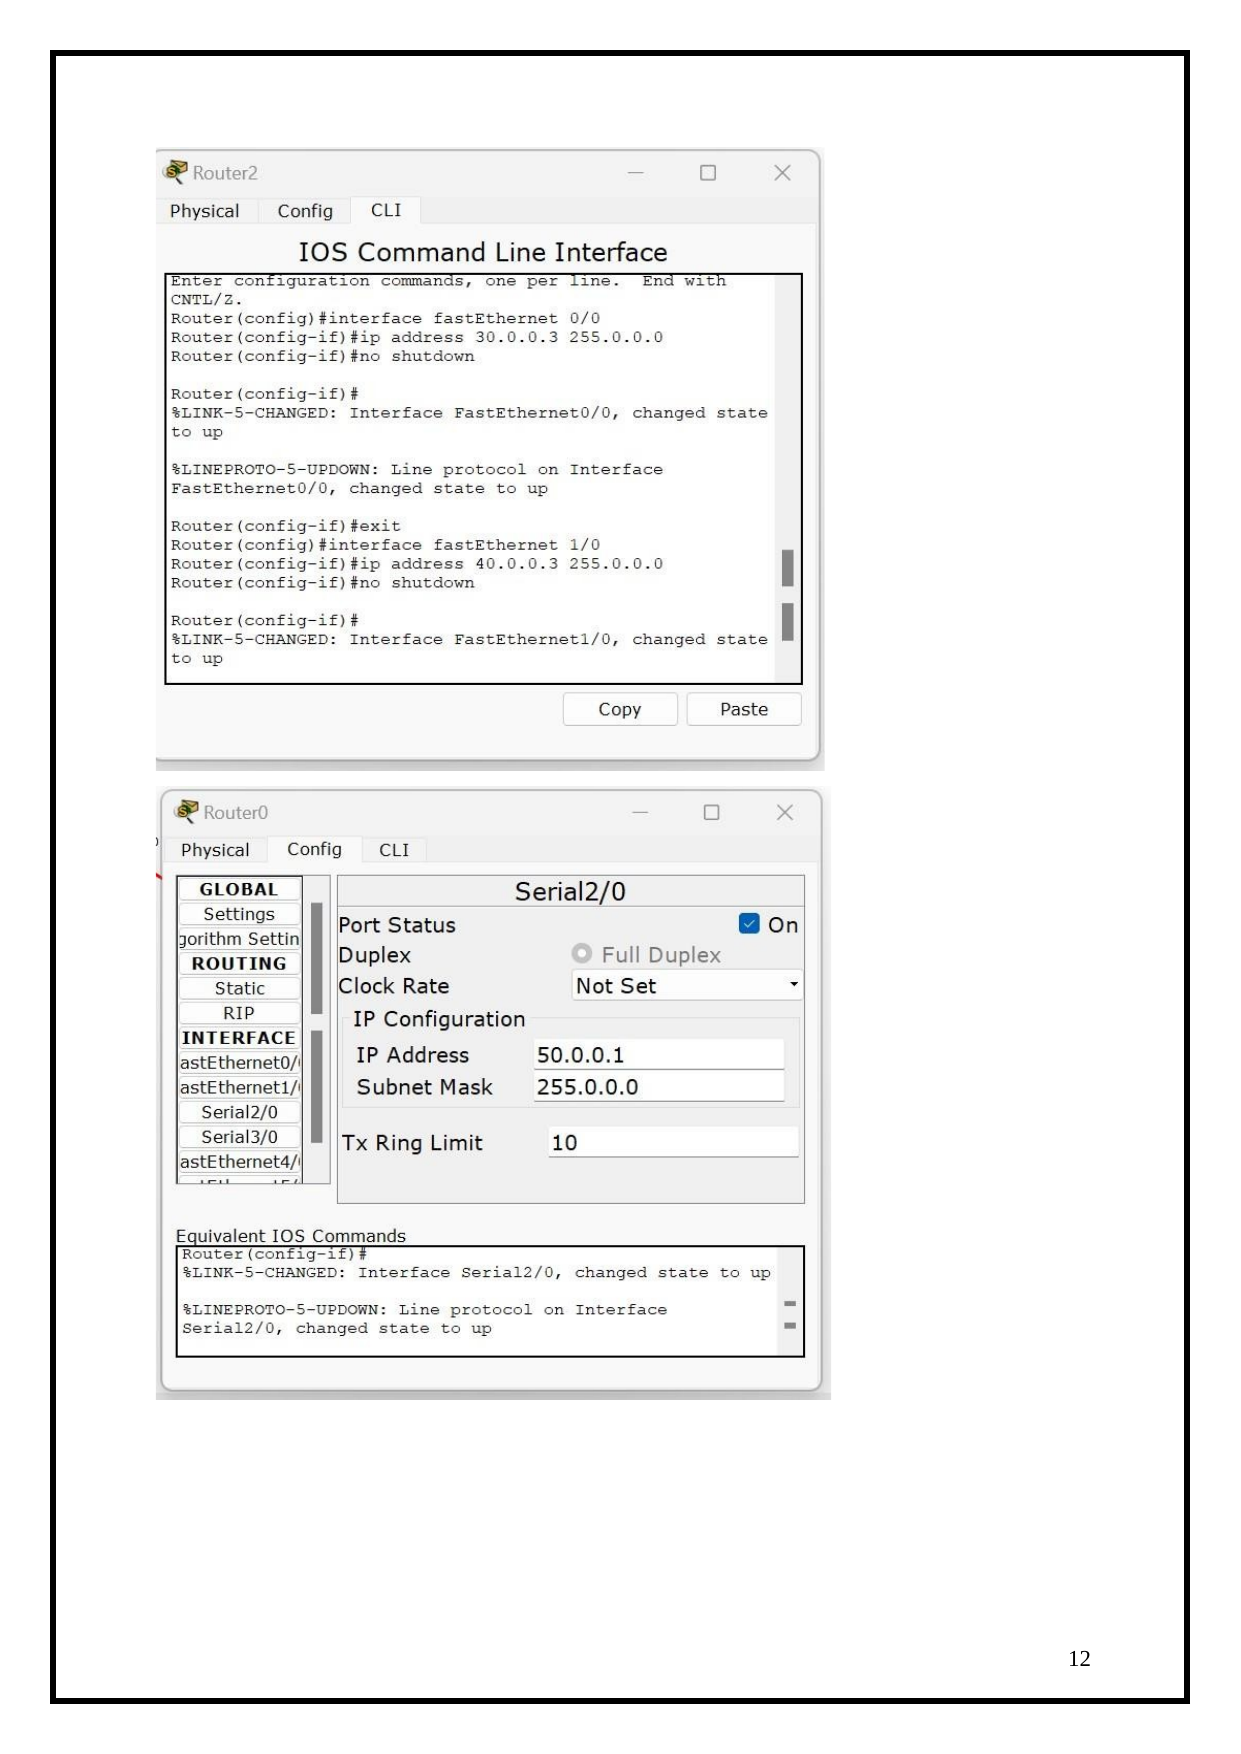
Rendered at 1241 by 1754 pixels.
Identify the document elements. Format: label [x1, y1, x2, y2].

picture [155, 786, 832, 1400]
picture [155, 147, 825, 771]
